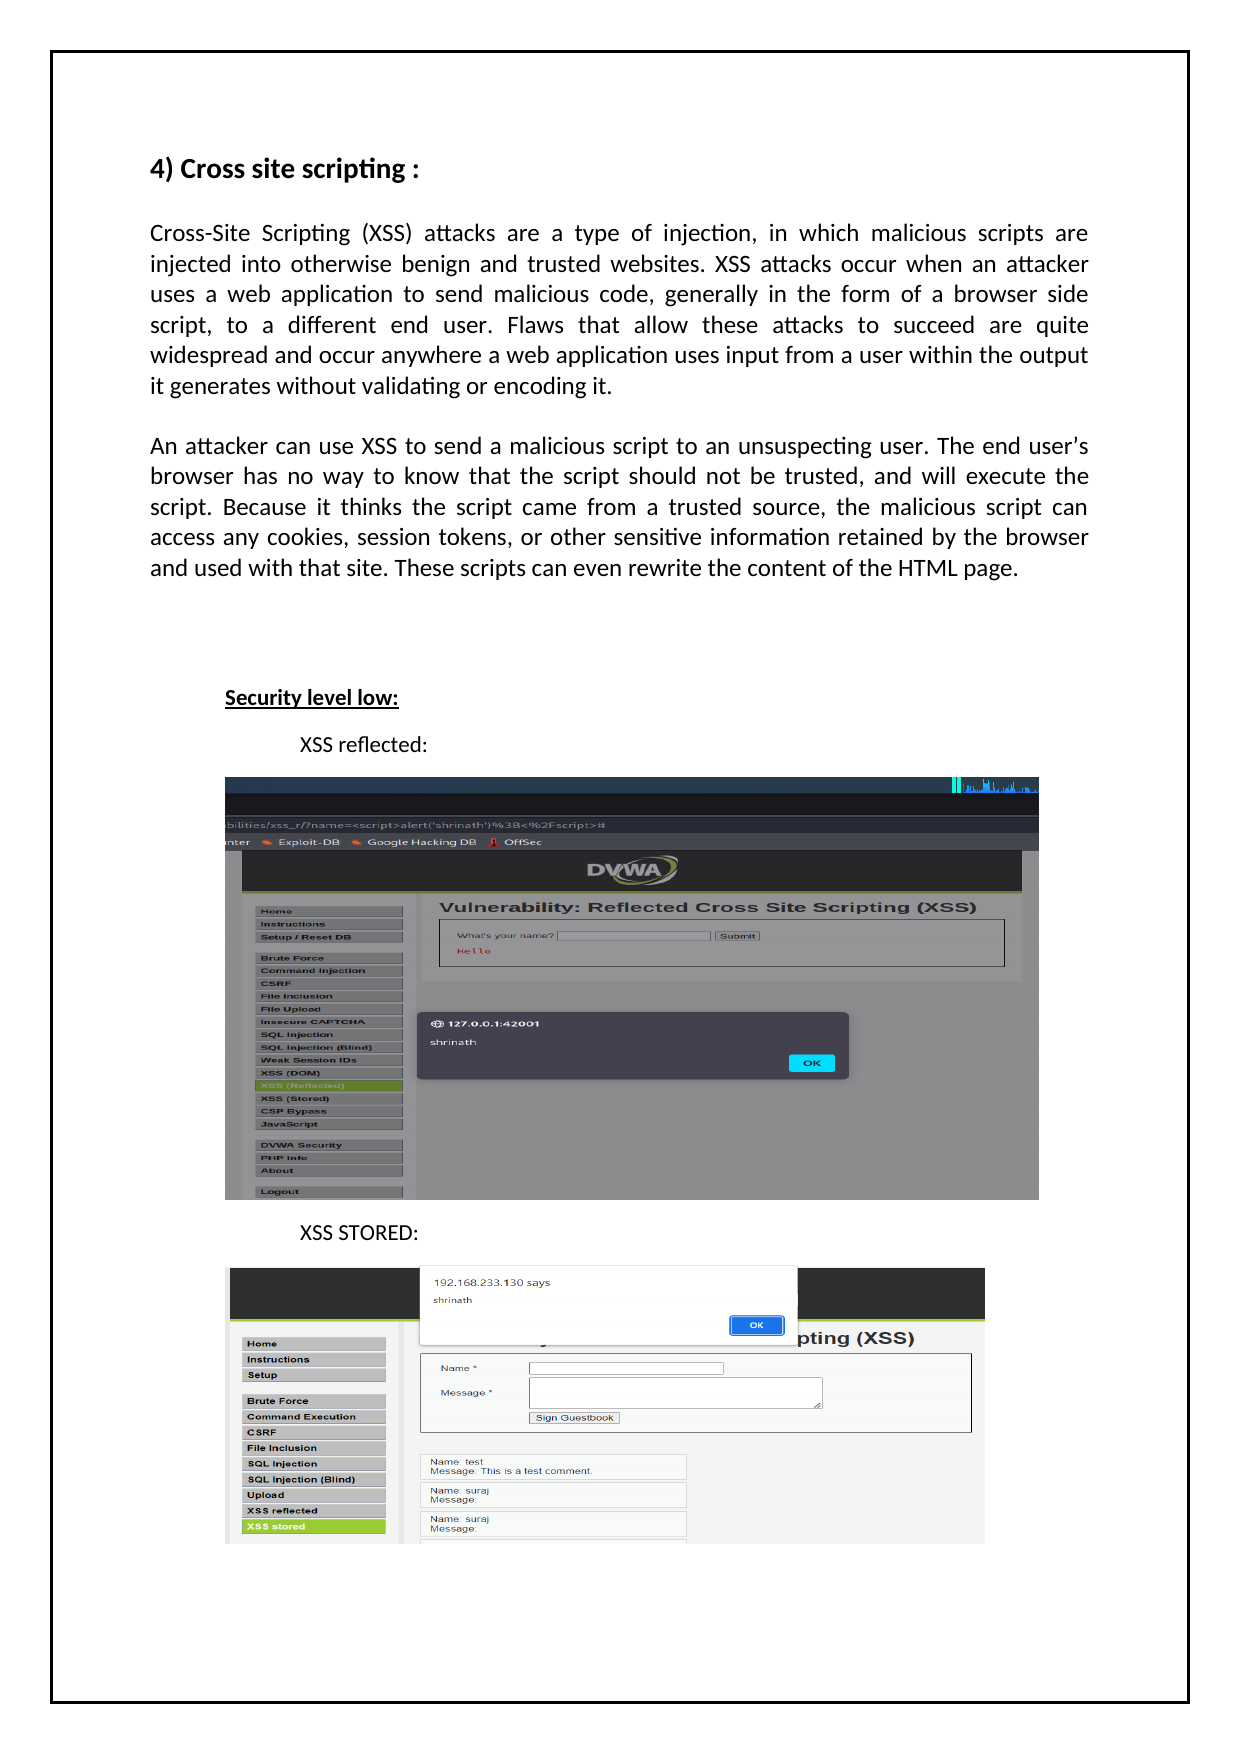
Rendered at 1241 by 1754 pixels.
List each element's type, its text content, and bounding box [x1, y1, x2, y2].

text XSS STORED: [150, 1218, 1090, 1246]
picture [225, 777, 1039, 1200]
text Security level low: [150, 683, 1090, 711]
text An attacker can use XSS to send a malicious script to an unsuspecting user. The end user’s browser has no way to know that the script should not be trusted, and will execute the script. Because it thinks the script came from a trusted source, the malicious script can access any cookies, session tokens, or other sensitive information retained by the browser and used with that site. These scripts can even rewrite the content of the HTML page. [150, 430, 1090, 582]
picture [225, 1265, 985, 1544]
text XSS reflected: [150, 730, 1090, 758]
text 4) Cross site scripting : [150, 150, 1090, 186]
text Cross-Site Scripting (XSS) attacks are a type of injection, in which malicious scripts are injected into otherwise benign and trusted websites. XSS attacks occur when an attacker uses a web application to send malicious code, generally in the form of a browser side script, to a different end user. Flaws that allow these attacks to succeed are quite widespread and occur anywhere a web application uses input from a user within the output it generates without validating or encoding it. [150, 218, 1090, 401]
